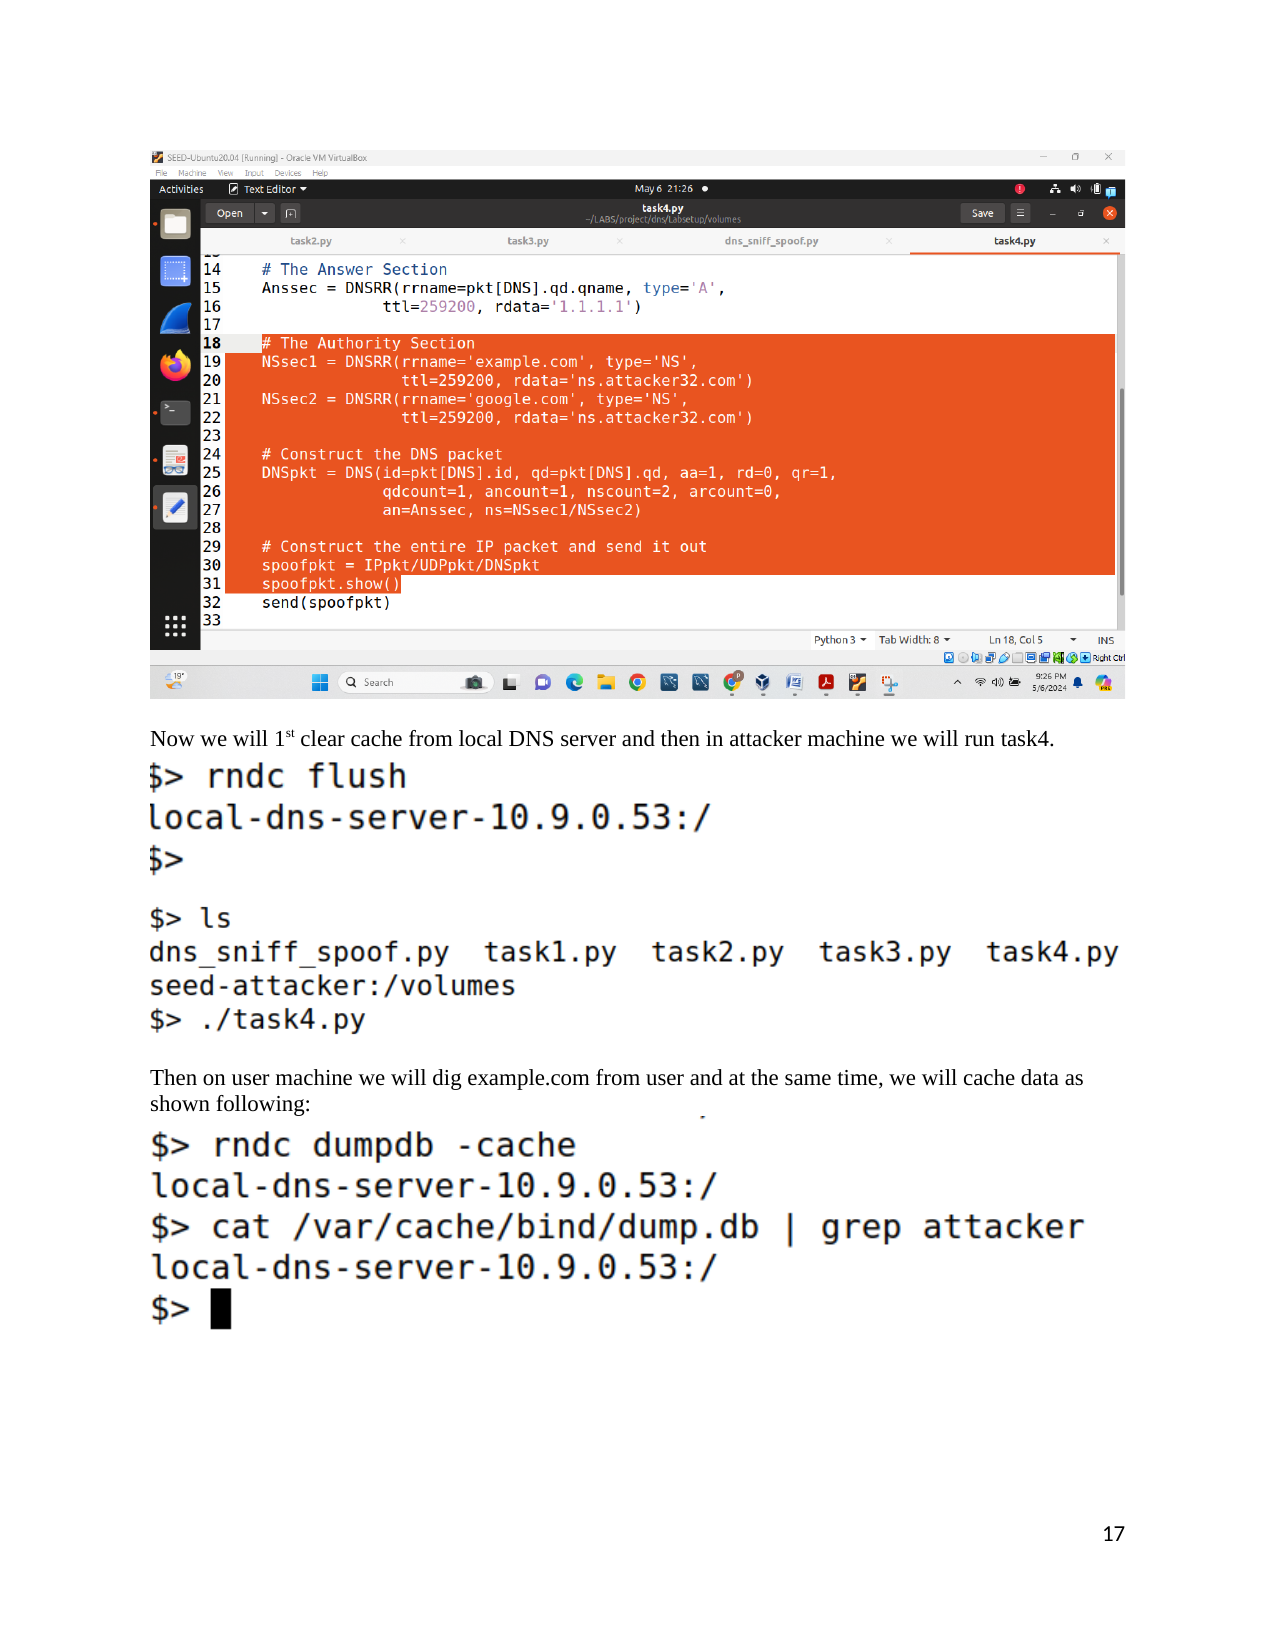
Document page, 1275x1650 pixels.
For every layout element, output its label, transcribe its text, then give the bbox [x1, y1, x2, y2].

text Then on user machine we will dig example.com from user and at the same time, we will cache data as shown following: [150, 1064, 1125, 1117]
picture [150, 751, 727, 877]
picture [150, 1116, 1087, 1331]
picture [150, 902, 1125, 1038]
picture [150, 150, 1125, 699]
text Now we will 1st clear cache from local DNS server and then in attacker machine we will run task4. [150, 724, 1125, 751]
